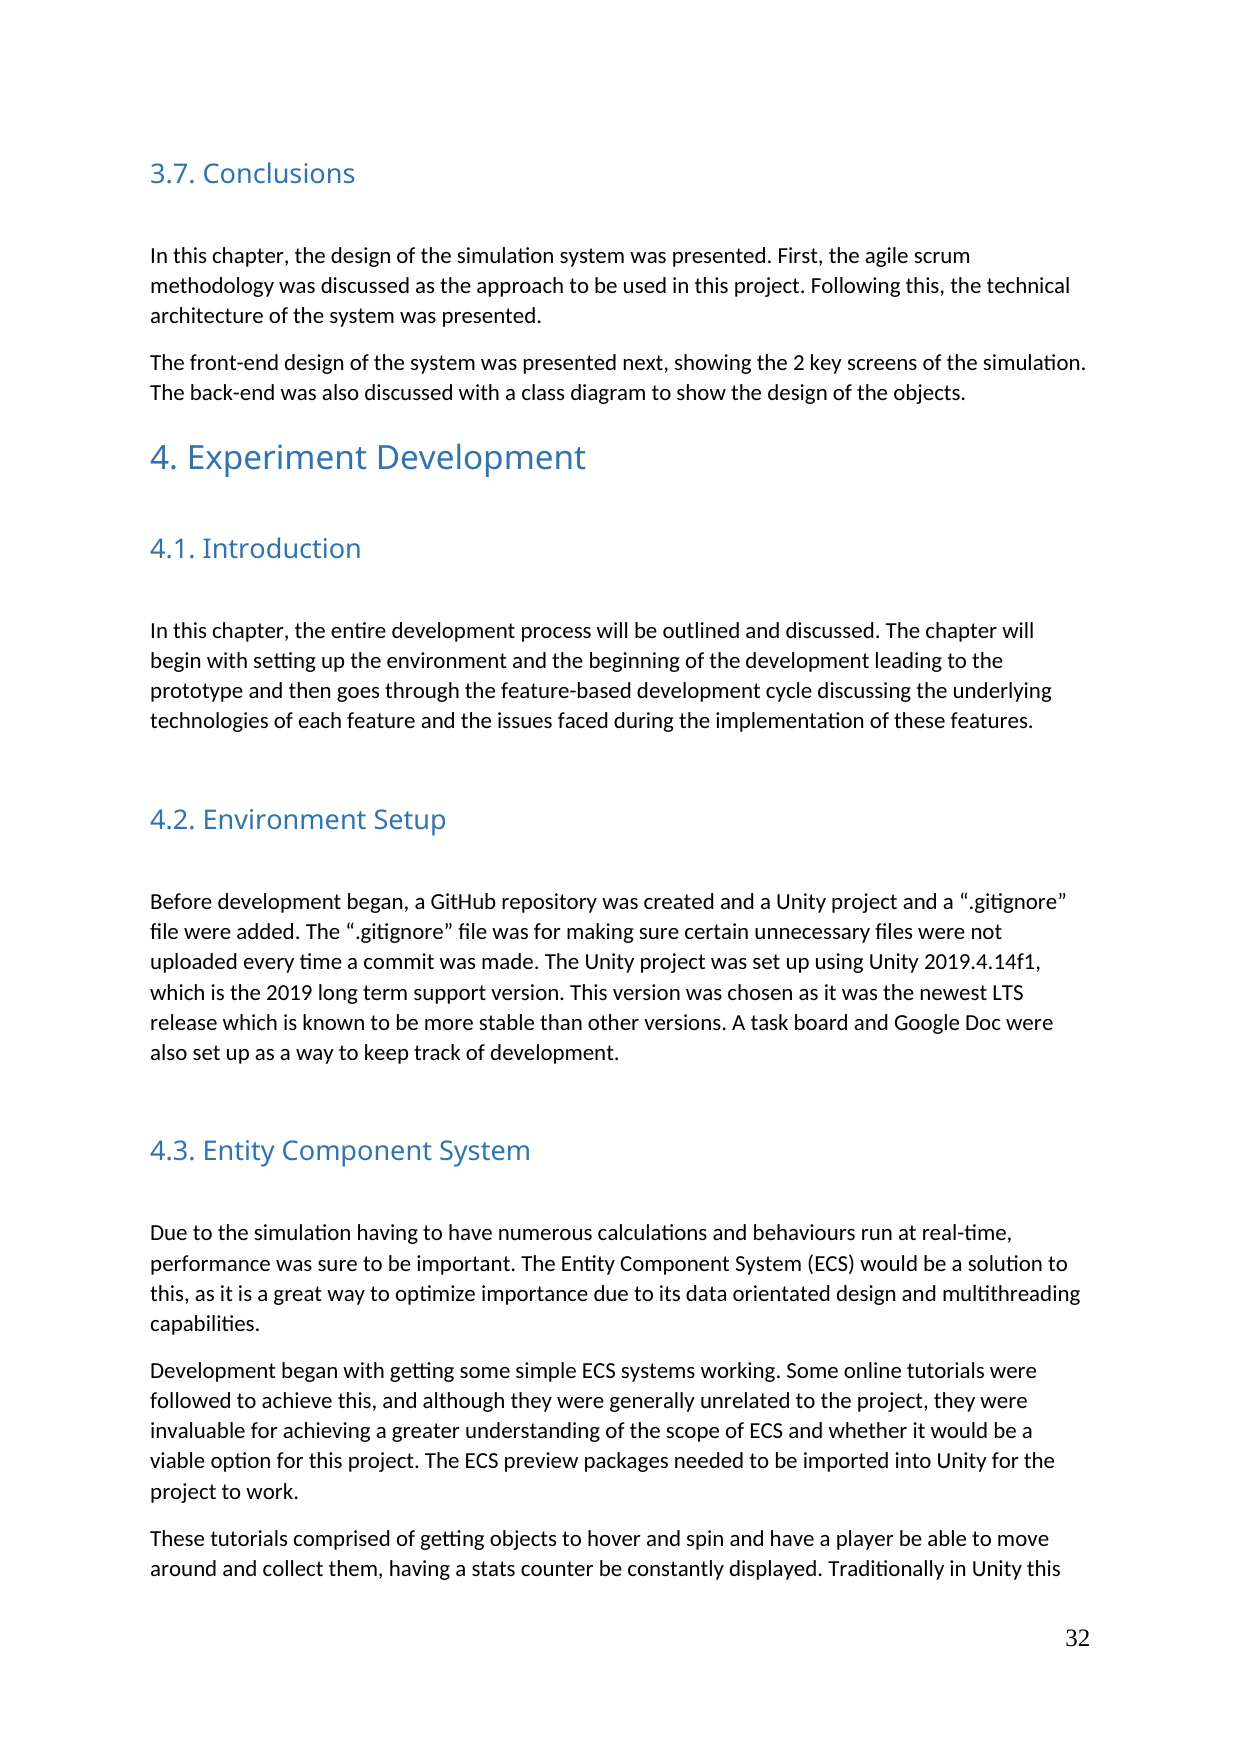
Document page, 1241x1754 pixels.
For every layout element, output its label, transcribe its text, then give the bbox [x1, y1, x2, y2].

text Before development began, a GitHub repository was created and a Unity project and a “.gitignore” file were added. The “.gitignore” file was for making sure certain unnecessary files were not uploaded every time a commit was made. The Unity project was set up using Unity 2019.4.14f1, which is the 2019 long term support version. This version was chosen as it was the newest LTS release which is known to be more stable than other versions. A task board and Google Doc were also set up as a way to keep track of development. [150, 887, 1090, 1066]
text Development began with getting some simple ECS systems working. Some online tutorials were followed to achieve this, and although they were generally unrelated to the project, they were invaluable for achieving a greater understanding of the scope of ECS and whether it would be a viable option for this project. The ECS preview packages needed to be imported into Unity for the project to work. [150, 1356, 1090, 1505]
subtitle 4.3. Entity Component System [150, 1132, 1090, 1169]
text In this chapter, the design of the simulation system was presented. First, the agile scrum methodology was discussed as the approach to be used in this project. Following this, the technical architecture of the system was presented. [150, 241, 1090, 329]
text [150, 1524, 1090, 1582]
text In this chapter, the entire development process will be outlined and discussed. The chapter will begin with setting up the environment and the beginning of the development leading to the prototype and then goes through the feature-based development cycle discussing the underlying technologies of each feature and the issues faced during the implementation of these features. [150, 616, 1090, 735]
subtitle 4.1. Introduction [150, 529, 1090, 566]
text The front-end design of the system was presented next, showing the 2 key screens of the simulation. The back-end was also discussed with a class diagram to show the design of the objects. [150, 348, 1090, 406]
subtitle 4.2. Environment Setup [150, 800, 1090, 837]
text Due to the simulation having to have numerous calculations and behaviours run at real-time, performance was sure to be important. The Entity Component System (ECS) would be a solution to this, as it is a great way to optimize importance due to its data orientated design and multithreading capabilities. [150, 1218, 1090, 1337]
subtitle 4. Experiment Development [150, 433, 1090, 479]
subtitle 3.7. Conclusions [150, 154, 1090, 191]
